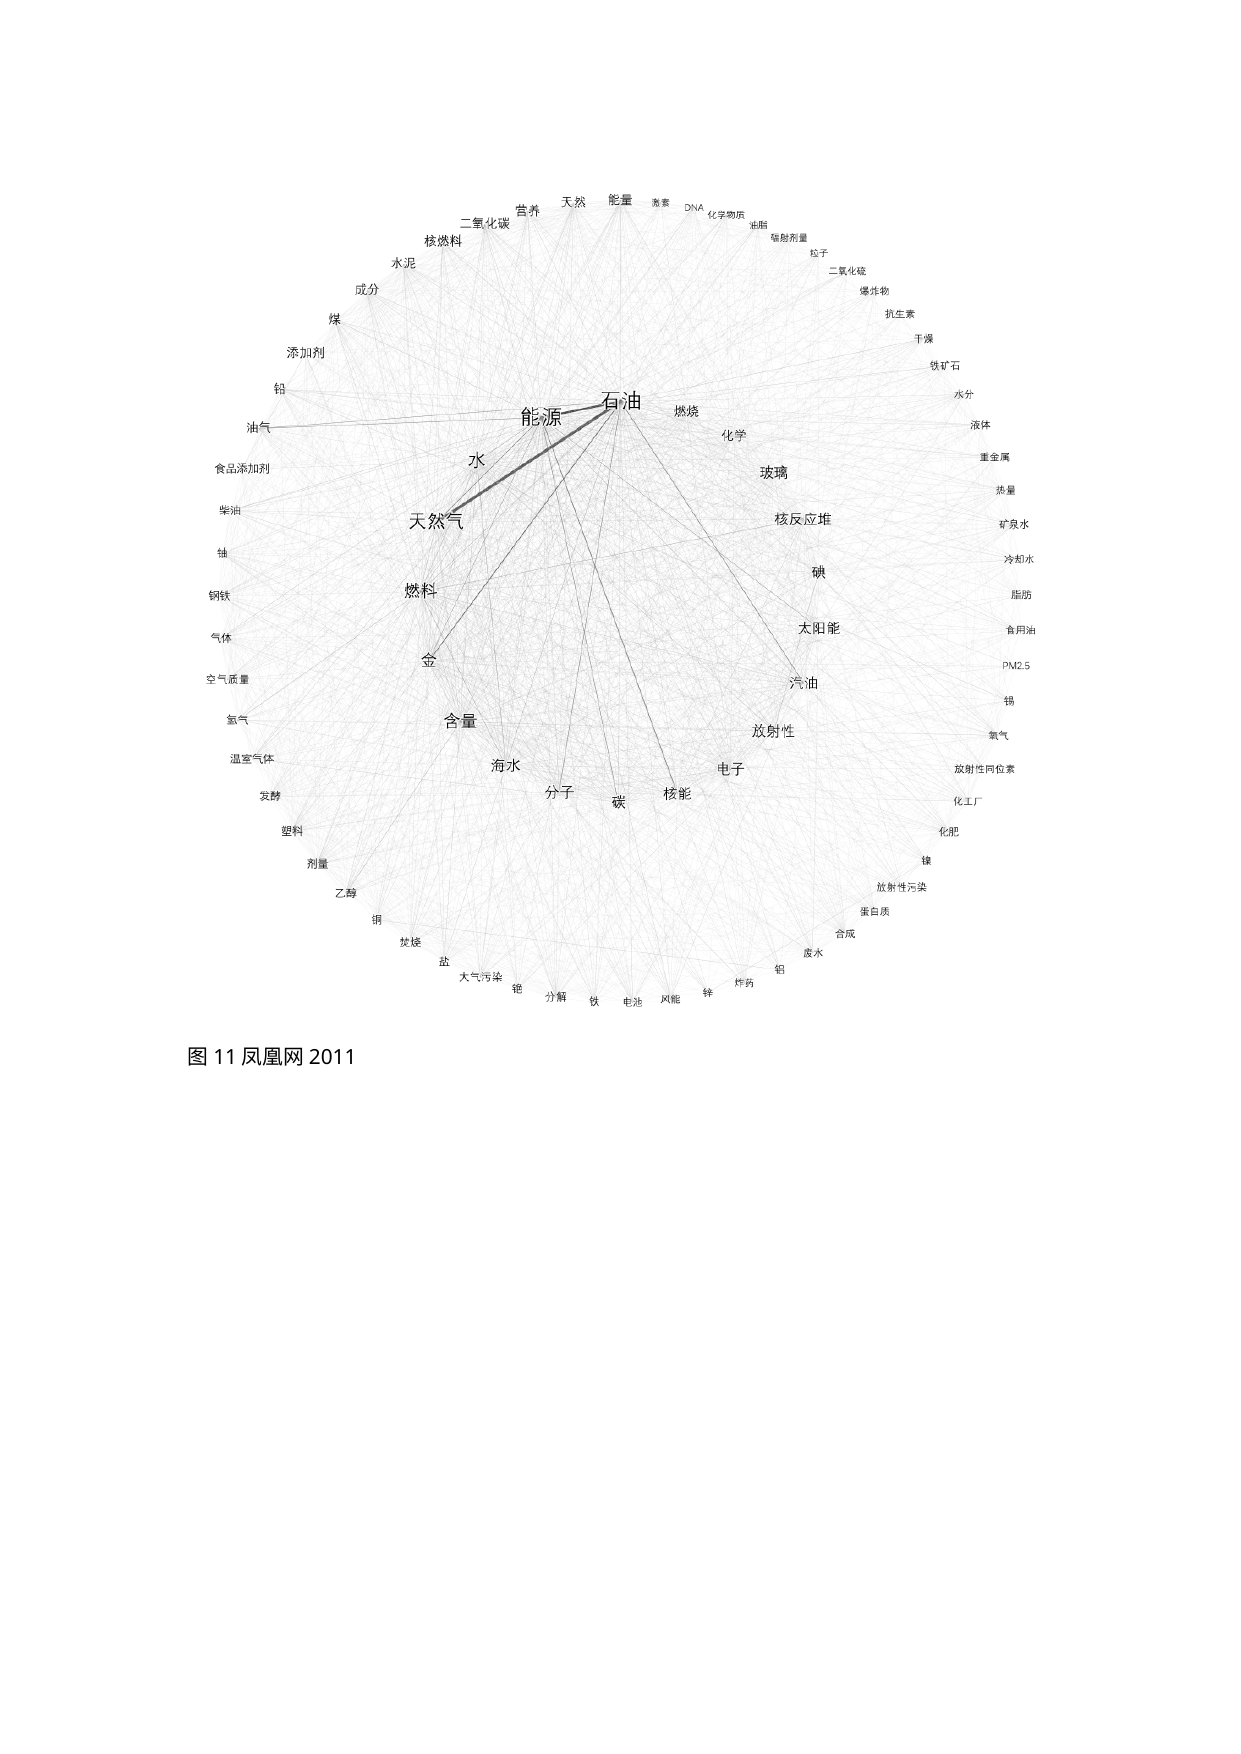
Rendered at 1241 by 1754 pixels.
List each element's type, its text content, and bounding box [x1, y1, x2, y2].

picture [187, 168, 1053, 1034]
text 图 11 凤凰网 2011 [187, 1039, 1053, 1072]
